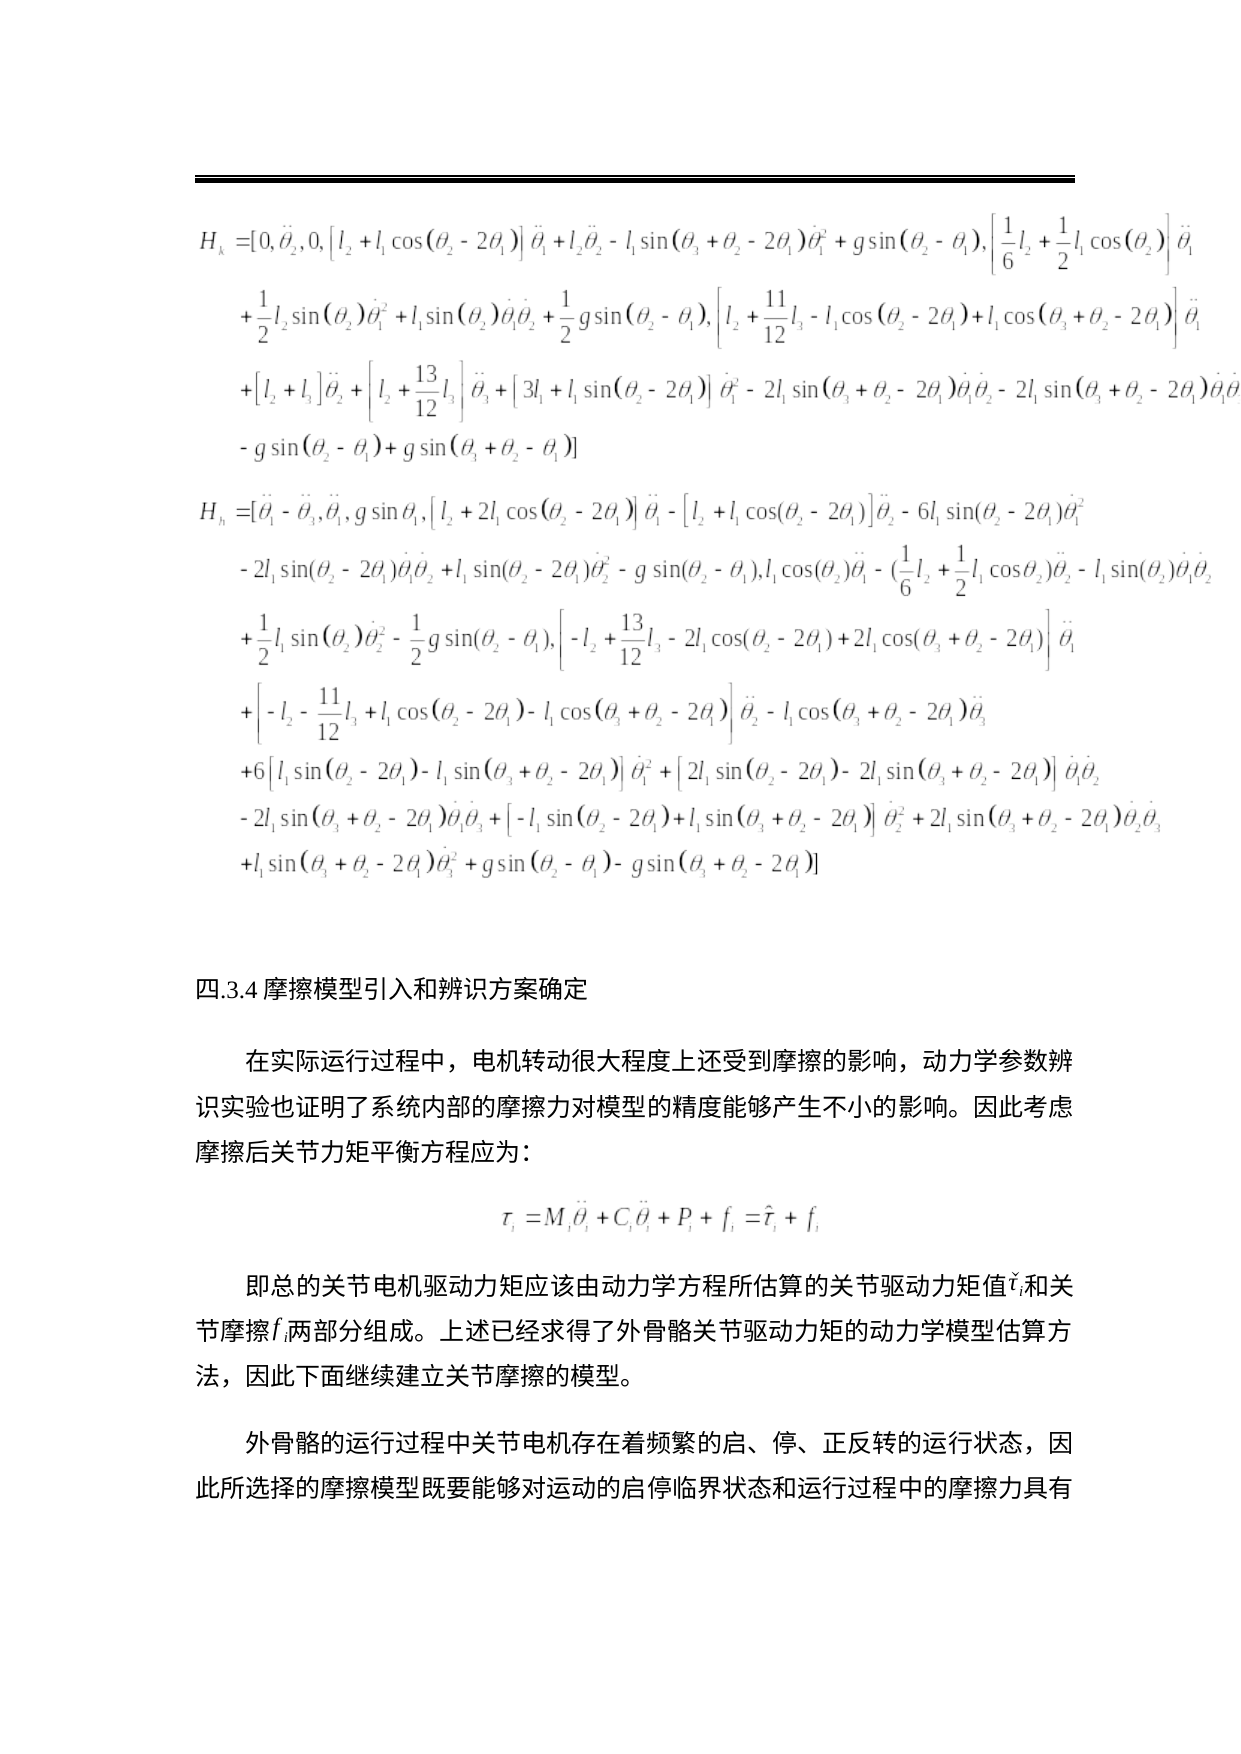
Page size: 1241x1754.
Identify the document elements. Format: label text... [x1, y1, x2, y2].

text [195, 1423, 1075, 1504]
text 在实际运行过程中，电机转动很大程度上还受到摩擦的影响，动力学参数辨识实验也证明了系统内部的摩擦力对模型的精度能够产生不小的影响。因此考虑摩擦后关节力矩平衡方程应为： [195, 1042, 1075, 1169]
text 即总的关节电机驱动力矩应该由动力学方程所估算的关节驱动力矩值和关节摩擦两部分组成。上述已经求得了外骨骼关节驱动力矩的动力学模型估算方法，因此下面继续建立关节摩擦的模型。 [195, 1266, 1075, 1393]
subtitle 摩擦模型引入和辨识方案确定 [195, 969, 1075, 1006]
